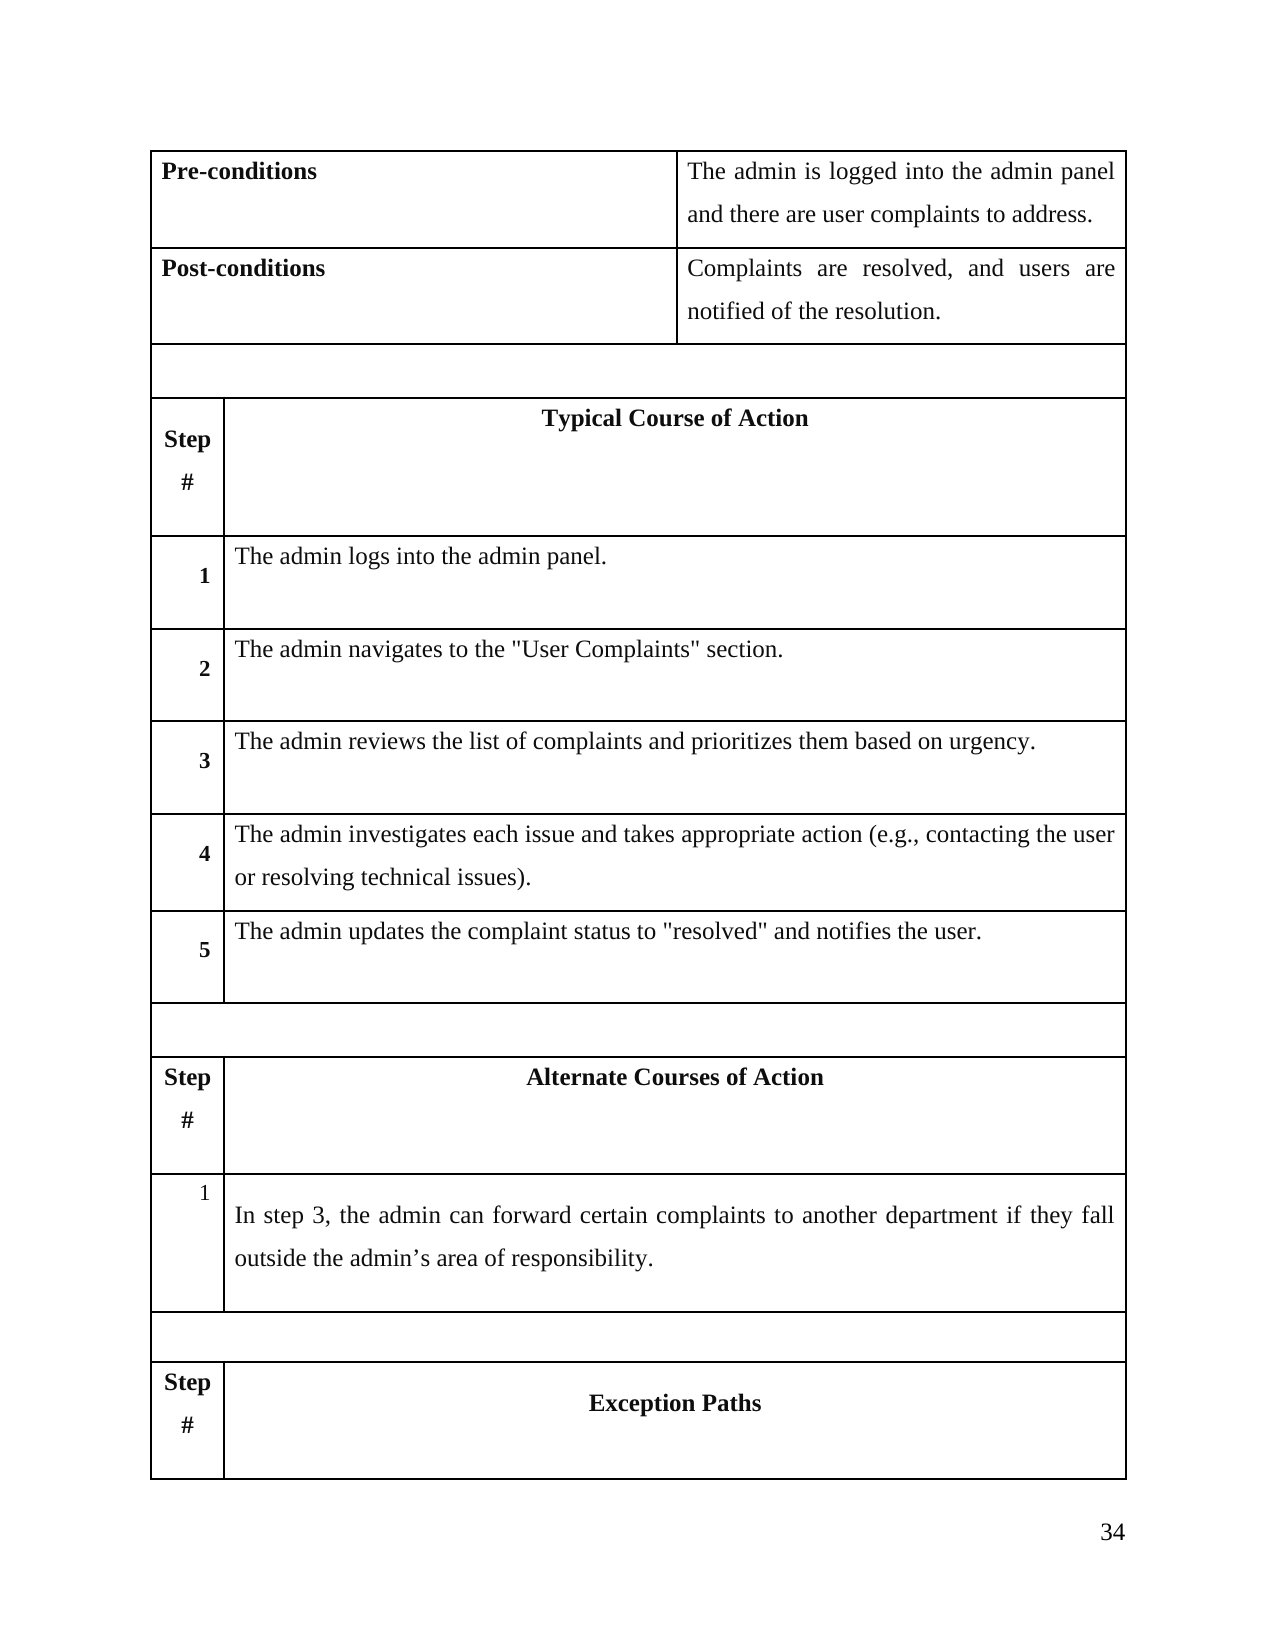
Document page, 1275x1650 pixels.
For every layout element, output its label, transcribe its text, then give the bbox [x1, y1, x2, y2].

table_cell Complaints are resolved, and users are notified of the resolution. [678, 249, 1125, 343]
table_cell 5 [152, 912, 223, 1002]
table_cell 4 [152, 815, 223, 909]
table_cell 3 [152, 722, 223, 813]
table_cell Post-conditions [152, 249, 676, 343]
table_cell The admin is logged into the admin panel and there are user complaints to address. [678, 152, 1125, 247]
table_cell Alternate Courses of Action [225, 1058, 1125, 1173]
table_cell The admin navigates to the "User Complaints" section. [225, 630, 1125, 720]
table_cell [152, 345, 1125, 397]
table_cell The admin updates the complaint status to "resolved" and notifies the user. [225, 912, 1125, 1002]
table_cell 1 [152, 537, 223, 627]
table_cell Step # [152, 1363, 223, 1478]
table_cell Step # [152, 1058, 223, 1173]
table_cell The admin investigates each issue and takes appropriate action (e.g., contacting the user or resolving technical issues). [225, 815, 1125, 909]
table_cell In step 3, the admin can forward certain complaints to another department if they fall outside the admin’s area of responsibility. [225, 1175, 1125, 1311]
table_cell Step # [152, 399, 223, 535]
table_cell Typical Course of Action [225, 399, 1125, 535]
table_cell The admin logs into the admin panel. [225, 537, 1125, 627]
table_cell 1 [152, 1175, 223, 1311]
table_cell [152, 1313, 1125, 1361]
table_cell The admin reviews the list of complaints and prioritizes them based on urgency. [225, 722, 1125, 813]
table_cell [152, 1004, 1125, 1056]
table_cell Pre-conditions [152, 152, 676, 247]
table_cell 2 [152, 630, 223, 720]
table_cell Exception Paths [225, 1363, 1125, 1478]
